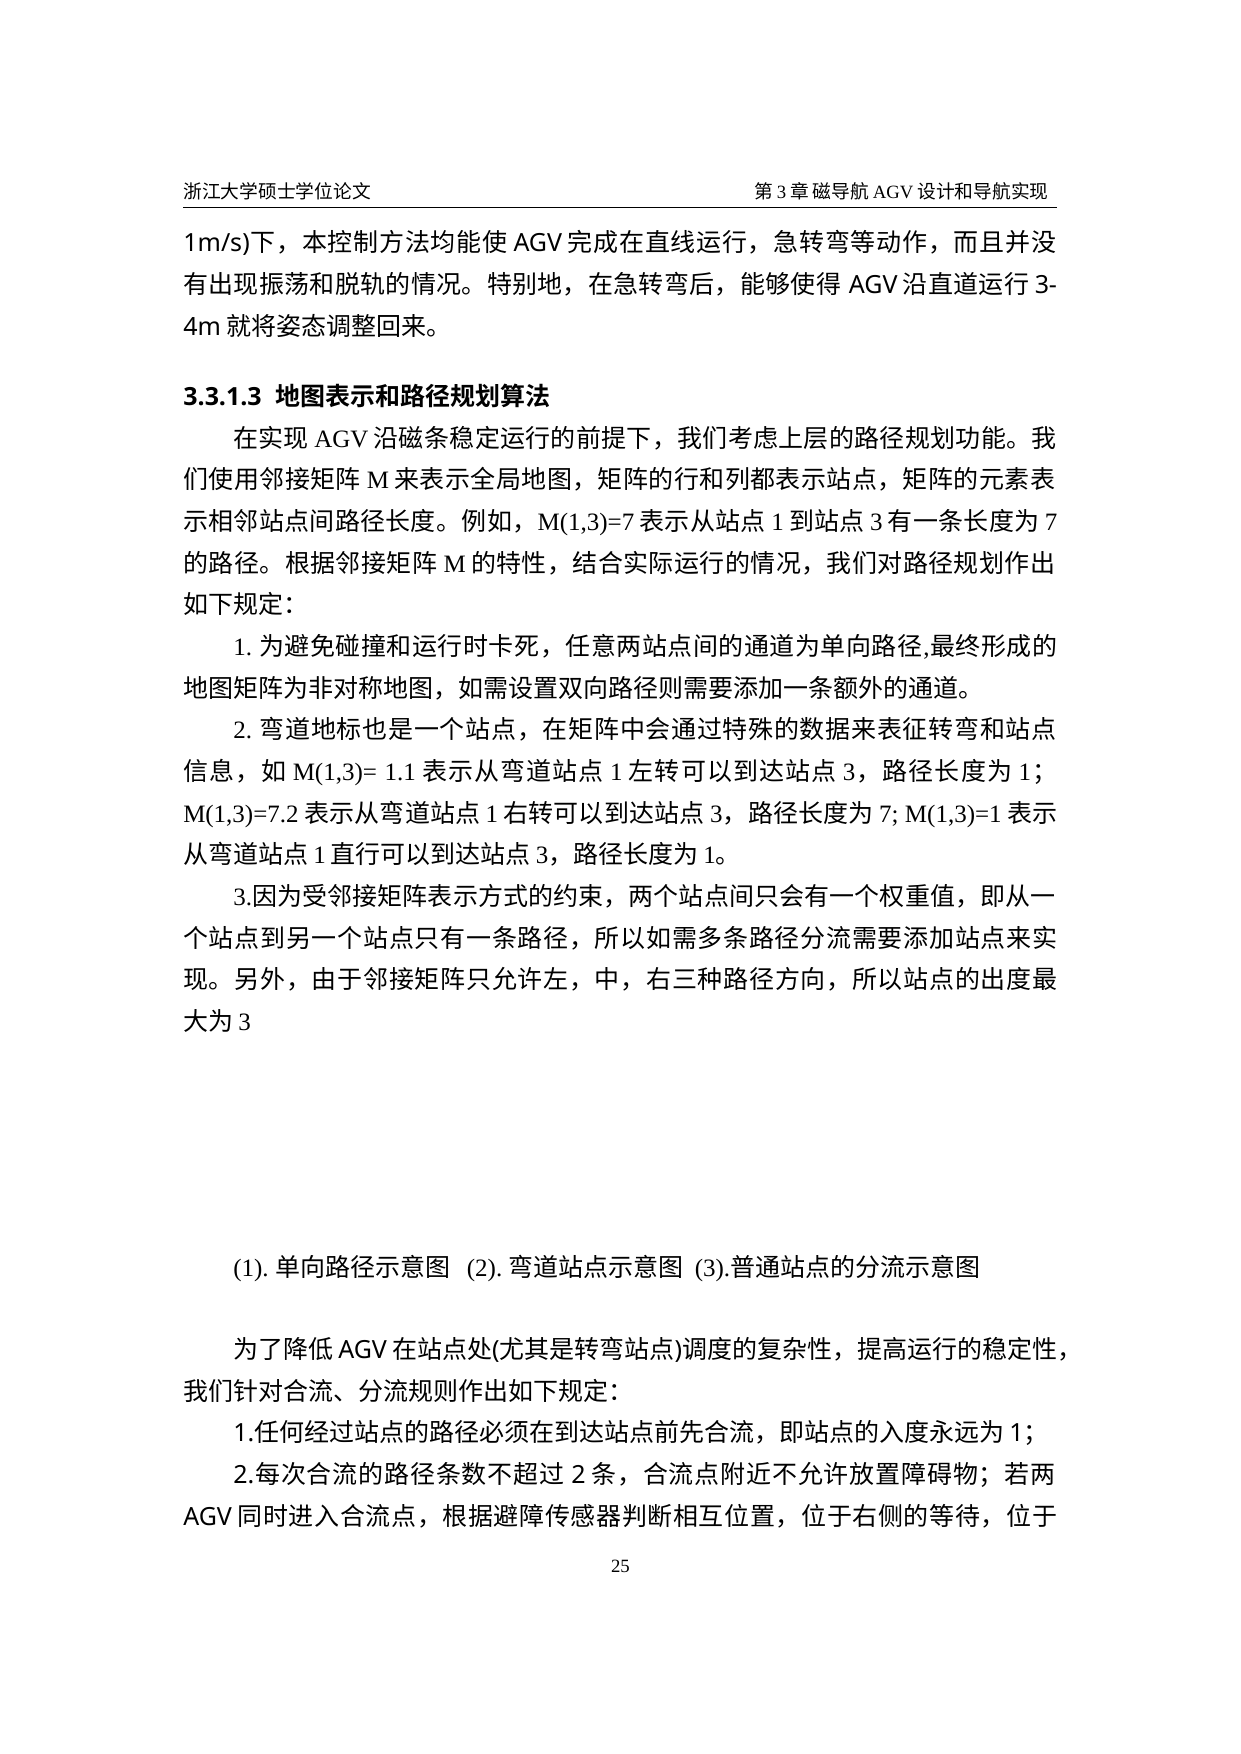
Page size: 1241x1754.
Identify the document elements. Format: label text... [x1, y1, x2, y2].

text 2. 弯道地标也是一个站点，在矩阵中会通过特殊的数据来表征转弯和站点信息，如M(1,3)= 1.1表示从弯道站点1左转可以到达站点3，路径长度为1；M(1,3)=7.2表示从弯道站点1右转可以到达站点3，路径长度为7; M(1,3)=1表示从弯道站点1直行可以到达站点3，路径长度为1。 [183, 706, 1057, 872]
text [183, 1450, 1057, 1533]
text (1). 单向路径示意图 (2). 弯道站点示意图 (3).普通站点的分流示意图 [183, 1247, 1057, 1283]
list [183, 218, 1057, 343]
text 1.任何经过站点的路径必须在到达站点前先合流，即站点的入度永远为1； [183, 1408, 1057, 1450]
text 1. 为避免碰撞和运行时卡死，任意两站点间的通道为单向路径,最终形成的地图矩阵为非对称地图，如需设置双向路径则需要添加一条额外的通道。 [183, 622, 1057, 706]
subtitle 地图表示和路径规划算法 [183, 372, 1057, 414]
text 在实现AGV沿磁条稳定运行的前提下，我们考虑上层的路径规划功能。我们使用邻接矩阵M来表示全局地图，矩阵的行和列都表示站点，矩阵的元素表示相邻站点间路径长度。例如，M(1,3)=7表示从站点1到站点3有一条长度为7的路径。根据邻接矩阵M的特性，结合实际运行的情况，我们对路径规划作出如下规定： [183, 414, 1057, 622]
text 3.因为受邻接矩阵表示方式的约束，两个站点间只会有一个权重值，即从一个站点到另一个站点只有一条路径，所以如需多条路径分流需要添加站点来实现。另外，由于邻接矩阵只允许左，中，右三种路径方向，所以站点的出度最大为3 [183, 872, 1057, 1039]
text 为了降低AGV在站点处(尤其是转弯站点)调度的复杂性，提高运行的稳定性，我们针对合流、分流规则作出如下规定： [183, 1325, 1057, 1408]
